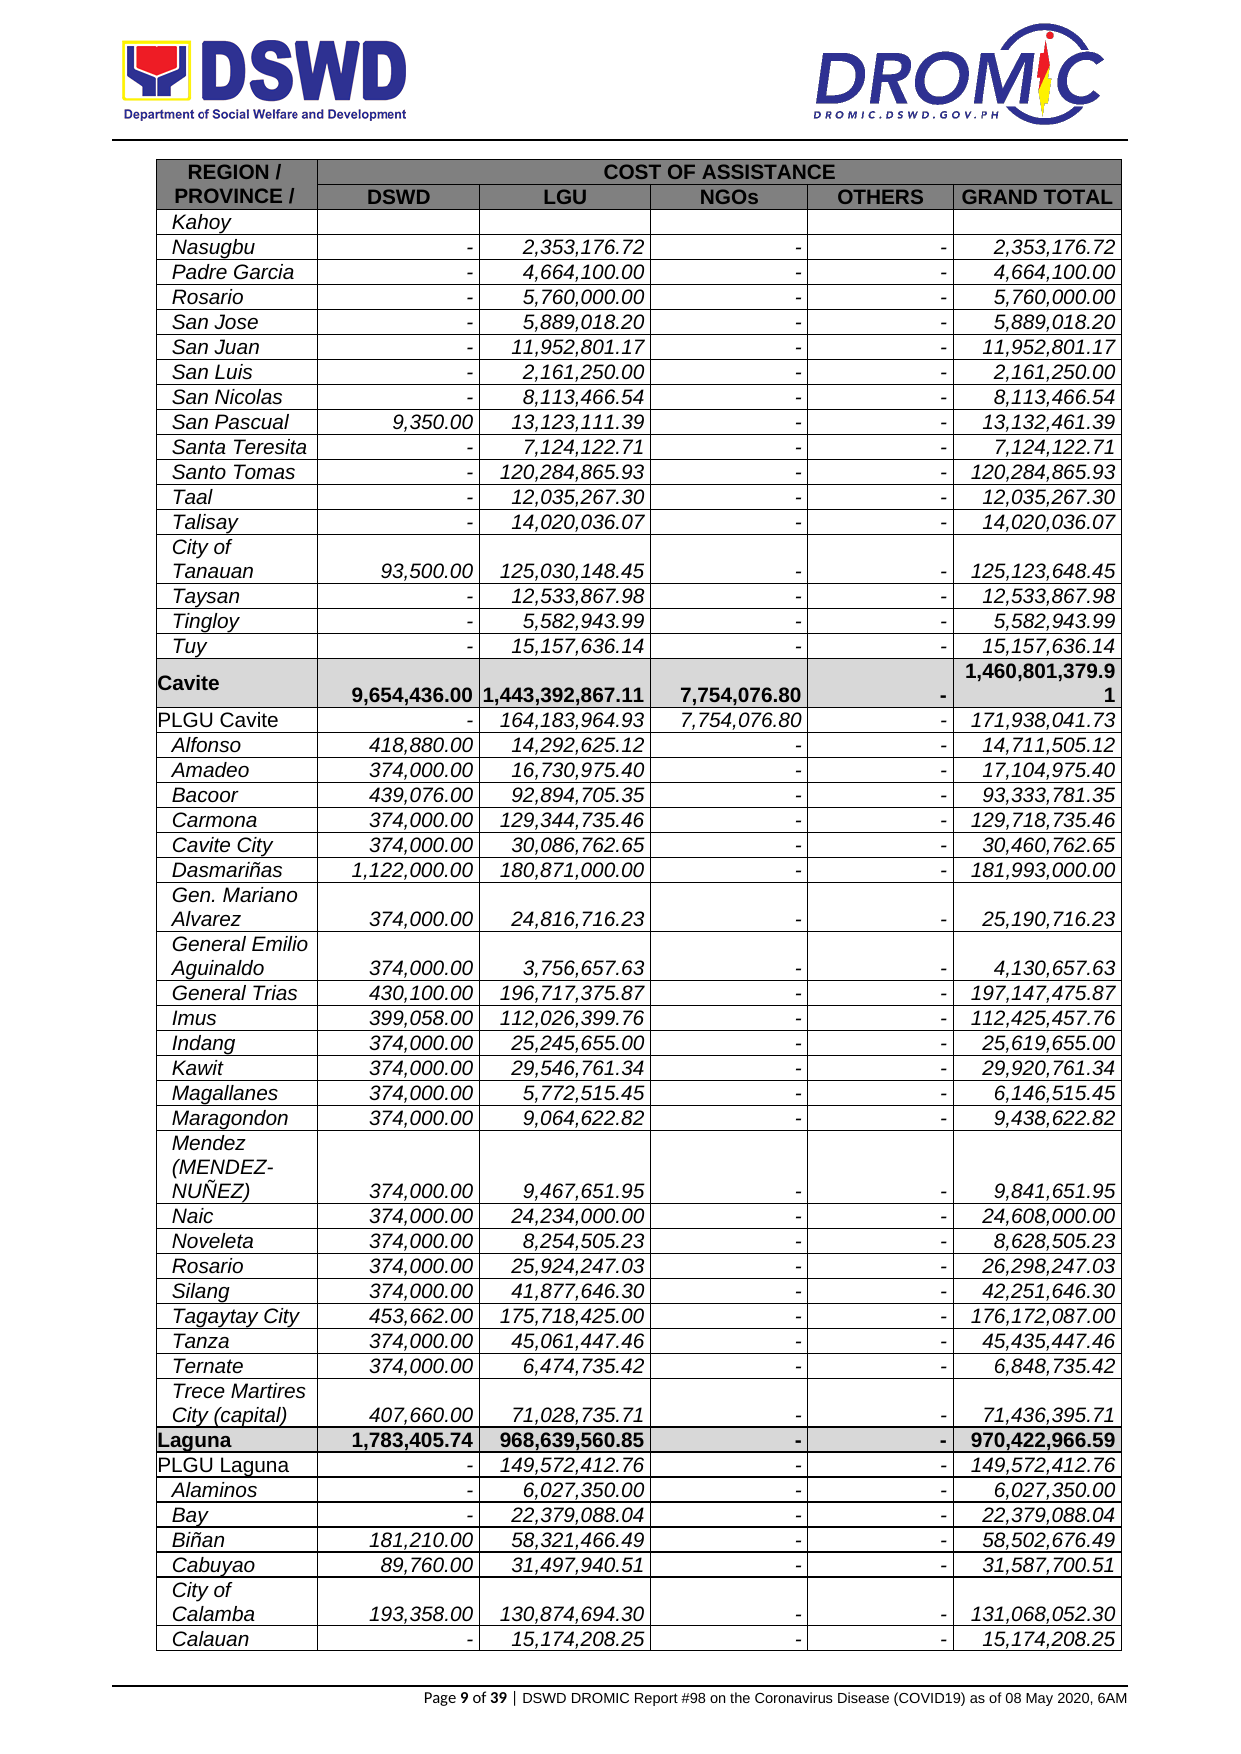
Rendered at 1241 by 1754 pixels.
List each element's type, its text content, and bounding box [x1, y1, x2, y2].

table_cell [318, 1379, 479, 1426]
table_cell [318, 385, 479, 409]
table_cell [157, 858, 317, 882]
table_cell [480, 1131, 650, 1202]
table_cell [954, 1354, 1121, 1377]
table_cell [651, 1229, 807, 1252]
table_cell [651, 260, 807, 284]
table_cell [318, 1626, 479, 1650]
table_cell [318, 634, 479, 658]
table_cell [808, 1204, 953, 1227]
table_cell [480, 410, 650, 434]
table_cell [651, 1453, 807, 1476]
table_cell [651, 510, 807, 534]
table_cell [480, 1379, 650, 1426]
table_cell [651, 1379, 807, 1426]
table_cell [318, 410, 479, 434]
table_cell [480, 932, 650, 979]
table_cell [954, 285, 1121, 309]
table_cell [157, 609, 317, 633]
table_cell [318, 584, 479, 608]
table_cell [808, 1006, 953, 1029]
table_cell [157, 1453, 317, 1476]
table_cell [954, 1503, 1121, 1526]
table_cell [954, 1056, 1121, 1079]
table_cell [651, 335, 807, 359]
table_cell LGU [480, 185, 650, 209]
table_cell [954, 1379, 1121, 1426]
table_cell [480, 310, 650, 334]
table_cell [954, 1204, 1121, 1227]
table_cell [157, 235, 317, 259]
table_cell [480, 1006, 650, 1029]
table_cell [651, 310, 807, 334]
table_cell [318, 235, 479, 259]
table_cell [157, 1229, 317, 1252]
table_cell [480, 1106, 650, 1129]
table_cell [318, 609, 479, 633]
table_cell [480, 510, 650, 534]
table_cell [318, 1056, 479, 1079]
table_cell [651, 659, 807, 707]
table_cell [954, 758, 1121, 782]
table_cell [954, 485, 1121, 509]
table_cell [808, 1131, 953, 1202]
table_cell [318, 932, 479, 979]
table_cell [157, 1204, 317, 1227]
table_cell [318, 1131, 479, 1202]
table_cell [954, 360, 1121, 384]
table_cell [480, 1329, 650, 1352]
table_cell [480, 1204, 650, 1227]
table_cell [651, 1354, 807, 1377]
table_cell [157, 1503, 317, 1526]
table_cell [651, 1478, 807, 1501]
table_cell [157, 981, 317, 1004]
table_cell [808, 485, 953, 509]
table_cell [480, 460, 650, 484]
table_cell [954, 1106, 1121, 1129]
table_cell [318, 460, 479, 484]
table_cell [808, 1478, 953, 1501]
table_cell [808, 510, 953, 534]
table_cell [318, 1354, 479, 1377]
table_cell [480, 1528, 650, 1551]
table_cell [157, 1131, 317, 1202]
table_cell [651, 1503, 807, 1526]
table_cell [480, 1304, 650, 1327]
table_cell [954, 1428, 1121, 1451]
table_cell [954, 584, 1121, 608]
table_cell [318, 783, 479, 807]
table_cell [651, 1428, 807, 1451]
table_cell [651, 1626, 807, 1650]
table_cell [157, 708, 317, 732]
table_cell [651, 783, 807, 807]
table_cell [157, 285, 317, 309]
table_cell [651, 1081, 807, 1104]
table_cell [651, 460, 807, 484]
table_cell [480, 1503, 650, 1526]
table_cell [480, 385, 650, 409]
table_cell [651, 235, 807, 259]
table_cell GRAND TOTAL [954, 185, 1121, 209]
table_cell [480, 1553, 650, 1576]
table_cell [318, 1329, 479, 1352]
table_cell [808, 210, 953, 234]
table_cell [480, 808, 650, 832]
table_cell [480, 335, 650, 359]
table_cell OTHERS [808, 185, 953, 209]
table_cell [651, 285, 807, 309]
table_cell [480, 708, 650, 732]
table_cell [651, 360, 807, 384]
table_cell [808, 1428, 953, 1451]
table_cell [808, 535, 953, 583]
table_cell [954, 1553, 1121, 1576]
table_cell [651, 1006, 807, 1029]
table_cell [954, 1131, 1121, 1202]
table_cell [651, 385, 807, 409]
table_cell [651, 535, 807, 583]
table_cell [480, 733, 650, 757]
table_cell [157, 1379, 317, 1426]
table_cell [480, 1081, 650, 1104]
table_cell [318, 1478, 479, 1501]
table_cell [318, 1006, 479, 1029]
table_cell DSWD [318, 185, 479, 209]
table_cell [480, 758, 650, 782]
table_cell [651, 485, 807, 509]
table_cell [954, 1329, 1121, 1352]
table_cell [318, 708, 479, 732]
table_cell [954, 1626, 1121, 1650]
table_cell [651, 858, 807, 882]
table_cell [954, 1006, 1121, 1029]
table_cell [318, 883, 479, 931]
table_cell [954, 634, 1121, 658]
table_header REGION / PROVINCE / MUNICIPALITY [157, 160, 317, 209]
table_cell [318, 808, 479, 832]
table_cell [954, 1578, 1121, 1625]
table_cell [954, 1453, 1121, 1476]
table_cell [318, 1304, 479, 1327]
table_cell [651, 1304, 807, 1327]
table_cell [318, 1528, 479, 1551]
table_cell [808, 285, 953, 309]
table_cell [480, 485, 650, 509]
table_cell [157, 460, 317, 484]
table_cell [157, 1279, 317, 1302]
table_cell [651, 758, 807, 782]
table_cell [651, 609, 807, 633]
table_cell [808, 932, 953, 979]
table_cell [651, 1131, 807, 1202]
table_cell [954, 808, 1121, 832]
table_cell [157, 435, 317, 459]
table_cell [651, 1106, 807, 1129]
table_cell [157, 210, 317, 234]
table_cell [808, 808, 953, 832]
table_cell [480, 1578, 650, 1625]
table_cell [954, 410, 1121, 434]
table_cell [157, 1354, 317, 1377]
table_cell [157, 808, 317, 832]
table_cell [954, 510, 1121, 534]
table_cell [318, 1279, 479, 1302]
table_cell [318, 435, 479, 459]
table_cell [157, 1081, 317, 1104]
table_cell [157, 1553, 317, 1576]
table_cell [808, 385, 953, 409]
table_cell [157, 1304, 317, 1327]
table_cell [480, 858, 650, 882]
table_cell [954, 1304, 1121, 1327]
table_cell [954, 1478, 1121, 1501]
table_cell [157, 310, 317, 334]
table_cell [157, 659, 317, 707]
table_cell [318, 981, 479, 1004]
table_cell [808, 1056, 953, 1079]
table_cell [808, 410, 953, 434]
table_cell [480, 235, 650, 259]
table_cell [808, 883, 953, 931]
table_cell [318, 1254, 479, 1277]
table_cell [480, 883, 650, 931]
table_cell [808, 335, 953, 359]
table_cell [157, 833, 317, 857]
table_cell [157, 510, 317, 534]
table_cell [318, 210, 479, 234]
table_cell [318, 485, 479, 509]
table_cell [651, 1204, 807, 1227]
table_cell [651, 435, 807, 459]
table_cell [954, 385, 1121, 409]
picture [112, 37, 417, 125]
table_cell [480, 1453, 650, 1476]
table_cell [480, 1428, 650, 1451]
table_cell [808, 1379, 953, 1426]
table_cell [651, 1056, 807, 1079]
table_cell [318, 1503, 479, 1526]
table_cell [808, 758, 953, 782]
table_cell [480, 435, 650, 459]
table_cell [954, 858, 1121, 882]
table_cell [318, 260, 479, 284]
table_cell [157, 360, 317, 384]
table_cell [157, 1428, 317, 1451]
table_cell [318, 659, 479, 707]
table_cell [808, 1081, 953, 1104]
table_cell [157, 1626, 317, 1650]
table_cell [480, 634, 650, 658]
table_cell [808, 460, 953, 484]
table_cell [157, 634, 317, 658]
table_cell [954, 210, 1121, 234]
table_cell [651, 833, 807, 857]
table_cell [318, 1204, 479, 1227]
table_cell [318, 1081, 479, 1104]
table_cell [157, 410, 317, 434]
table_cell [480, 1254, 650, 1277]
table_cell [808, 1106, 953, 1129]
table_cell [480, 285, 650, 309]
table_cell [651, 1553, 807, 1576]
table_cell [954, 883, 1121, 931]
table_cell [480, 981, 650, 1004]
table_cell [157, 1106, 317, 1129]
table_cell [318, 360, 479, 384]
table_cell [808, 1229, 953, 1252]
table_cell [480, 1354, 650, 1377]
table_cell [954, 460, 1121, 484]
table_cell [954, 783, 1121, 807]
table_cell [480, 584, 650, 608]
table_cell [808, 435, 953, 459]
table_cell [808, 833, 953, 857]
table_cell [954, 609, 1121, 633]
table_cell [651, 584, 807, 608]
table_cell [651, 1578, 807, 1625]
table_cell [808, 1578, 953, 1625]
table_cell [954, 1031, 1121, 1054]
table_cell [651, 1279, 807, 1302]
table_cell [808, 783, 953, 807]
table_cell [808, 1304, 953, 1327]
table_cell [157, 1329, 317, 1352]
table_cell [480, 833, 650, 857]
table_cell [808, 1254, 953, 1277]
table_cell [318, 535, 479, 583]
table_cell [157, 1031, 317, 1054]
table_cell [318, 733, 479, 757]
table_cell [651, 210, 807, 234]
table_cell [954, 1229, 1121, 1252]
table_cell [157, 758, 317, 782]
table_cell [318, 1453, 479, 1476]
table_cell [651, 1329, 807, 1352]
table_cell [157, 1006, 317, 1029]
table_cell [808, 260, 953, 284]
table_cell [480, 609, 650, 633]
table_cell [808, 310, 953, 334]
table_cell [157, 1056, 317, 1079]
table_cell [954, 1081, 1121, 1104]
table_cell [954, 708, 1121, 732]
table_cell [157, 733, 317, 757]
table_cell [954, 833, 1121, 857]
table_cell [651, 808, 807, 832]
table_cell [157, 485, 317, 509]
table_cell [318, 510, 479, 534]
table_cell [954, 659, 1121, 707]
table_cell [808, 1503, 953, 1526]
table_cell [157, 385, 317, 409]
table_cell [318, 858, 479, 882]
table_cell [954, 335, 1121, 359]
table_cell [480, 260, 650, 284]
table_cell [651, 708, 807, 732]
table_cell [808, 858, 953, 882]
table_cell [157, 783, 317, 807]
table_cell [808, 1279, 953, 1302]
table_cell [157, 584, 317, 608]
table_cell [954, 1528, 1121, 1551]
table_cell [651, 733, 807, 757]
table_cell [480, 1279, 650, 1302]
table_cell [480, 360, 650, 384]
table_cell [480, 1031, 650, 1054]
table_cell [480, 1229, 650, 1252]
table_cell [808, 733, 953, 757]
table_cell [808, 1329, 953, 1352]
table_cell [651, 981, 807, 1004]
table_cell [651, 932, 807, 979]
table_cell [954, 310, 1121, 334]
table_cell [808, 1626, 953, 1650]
picture [781, 23, 1133, 125]
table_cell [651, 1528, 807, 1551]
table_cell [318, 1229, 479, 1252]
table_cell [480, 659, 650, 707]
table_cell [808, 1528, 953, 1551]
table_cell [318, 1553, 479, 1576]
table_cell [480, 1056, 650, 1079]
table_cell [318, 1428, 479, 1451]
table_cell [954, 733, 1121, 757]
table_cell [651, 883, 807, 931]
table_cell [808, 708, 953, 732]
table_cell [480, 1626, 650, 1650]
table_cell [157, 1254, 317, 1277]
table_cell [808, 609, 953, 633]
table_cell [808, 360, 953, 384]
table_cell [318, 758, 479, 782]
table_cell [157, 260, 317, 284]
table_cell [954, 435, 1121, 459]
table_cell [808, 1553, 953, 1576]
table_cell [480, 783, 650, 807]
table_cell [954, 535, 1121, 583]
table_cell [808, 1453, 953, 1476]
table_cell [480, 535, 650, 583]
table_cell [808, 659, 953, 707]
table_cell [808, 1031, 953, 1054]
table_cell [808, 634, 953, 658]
table_header COST OF ASSISTANCE [318, 160, 1121, 184]
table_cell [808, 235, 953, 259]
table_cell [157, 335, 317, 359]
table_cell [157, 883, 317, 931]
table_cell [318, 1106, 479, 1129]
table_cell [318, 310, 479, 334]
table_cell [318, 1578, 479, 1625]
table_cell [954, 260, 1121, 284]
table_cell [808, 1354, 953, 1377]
table_cell NGOs [651, 185, 807, 209]
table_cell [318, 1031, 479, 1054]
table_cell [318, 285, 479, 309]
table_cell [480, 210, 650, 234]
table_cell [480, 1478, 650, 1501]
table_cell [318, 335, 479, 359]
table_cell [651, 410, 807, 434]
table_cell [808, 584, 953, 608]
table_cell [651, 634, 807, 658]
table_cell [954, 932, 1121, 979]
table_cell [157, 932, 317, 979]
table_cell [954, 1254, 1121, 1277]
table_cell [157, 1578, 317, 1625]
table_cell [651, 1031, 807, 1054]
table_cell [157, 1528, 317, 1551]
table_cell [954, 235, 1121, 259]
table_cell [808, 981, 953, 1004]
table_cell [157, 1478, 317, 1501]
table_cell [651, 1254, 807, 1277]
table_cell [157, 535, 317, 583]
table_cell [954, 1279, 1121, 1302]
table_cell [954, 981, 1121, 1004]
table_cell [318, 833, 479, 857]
